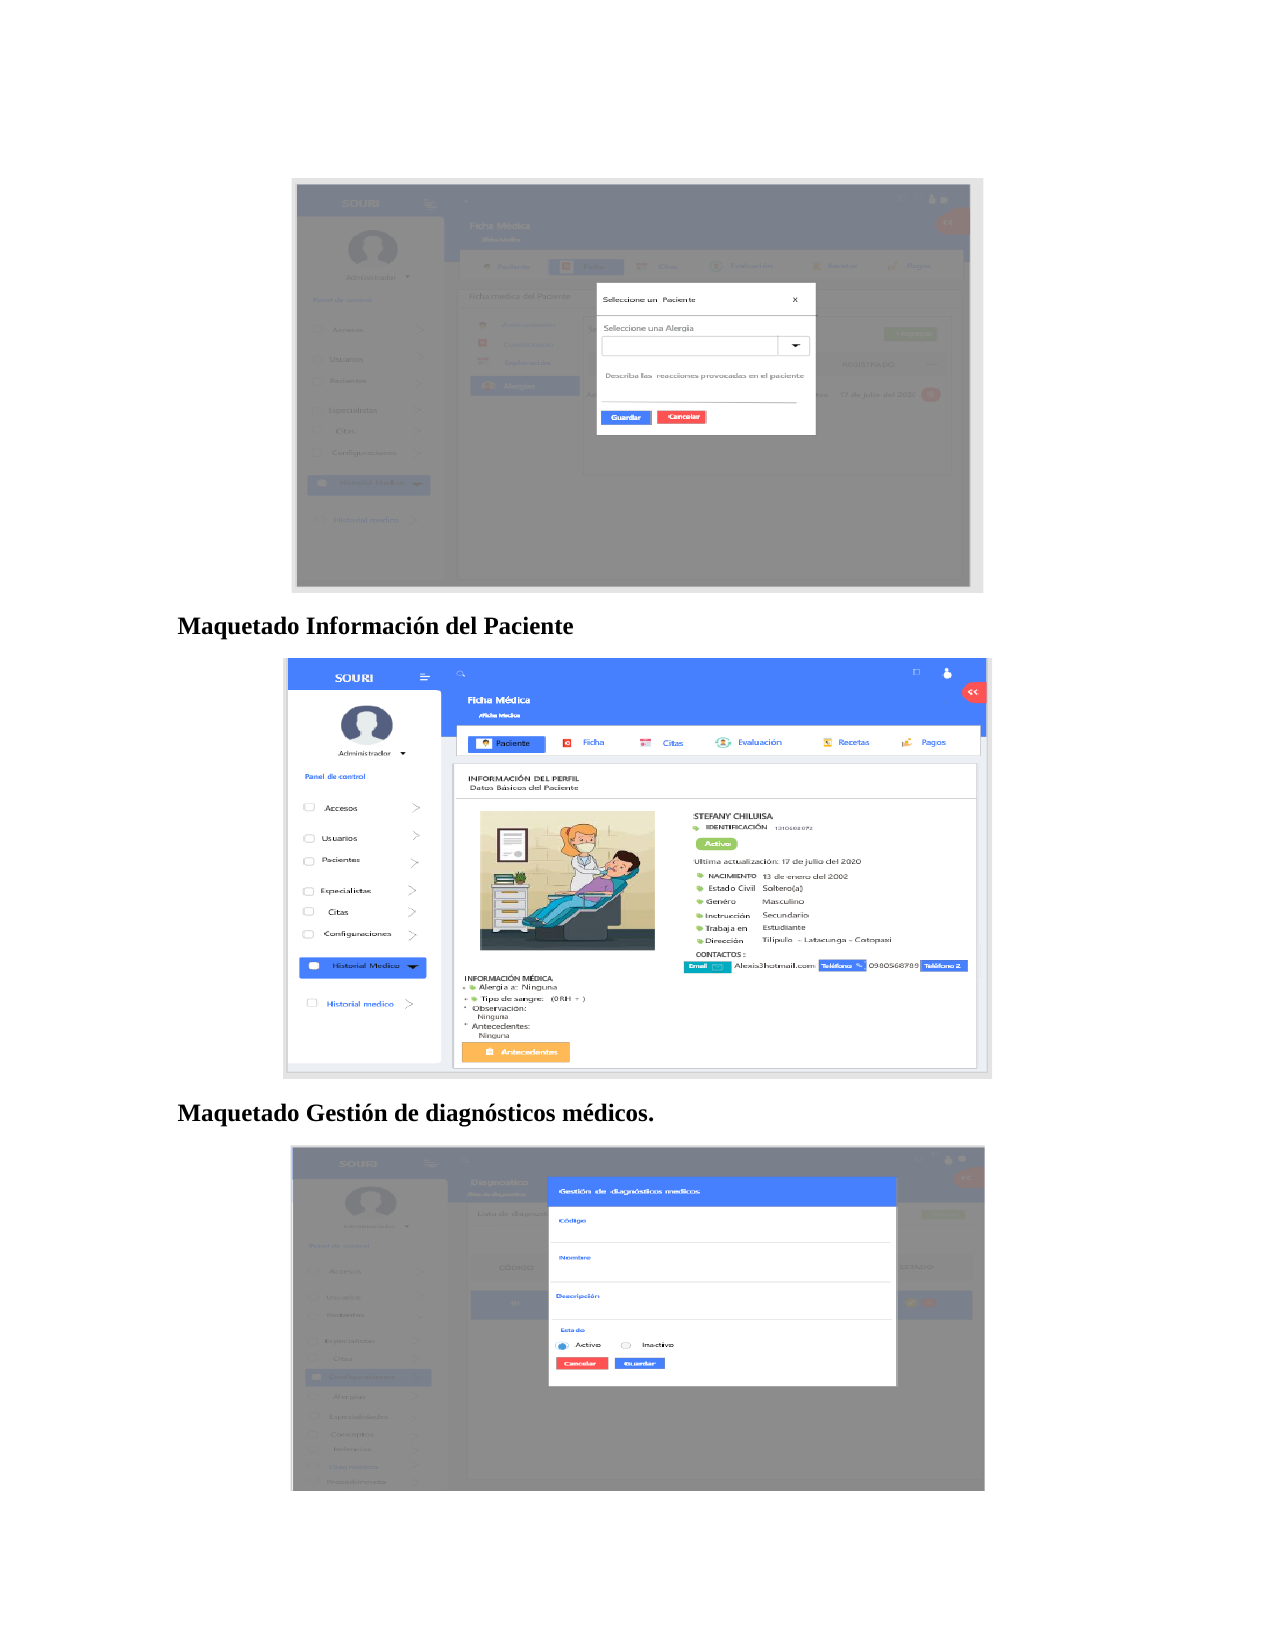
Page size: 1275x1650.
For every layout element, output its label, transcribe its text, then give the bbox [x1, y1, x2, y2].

picture [283, 658, 993, 1079]
picture [290, 1145, 985, 1491]
text Maquetado Información del Paciente [177, 611, 1098, 640]
picture [291, 178, 984, 593]
text Maquetado Gestión de diagnósticos médicos. [177, 1098, 1098, 1127]
